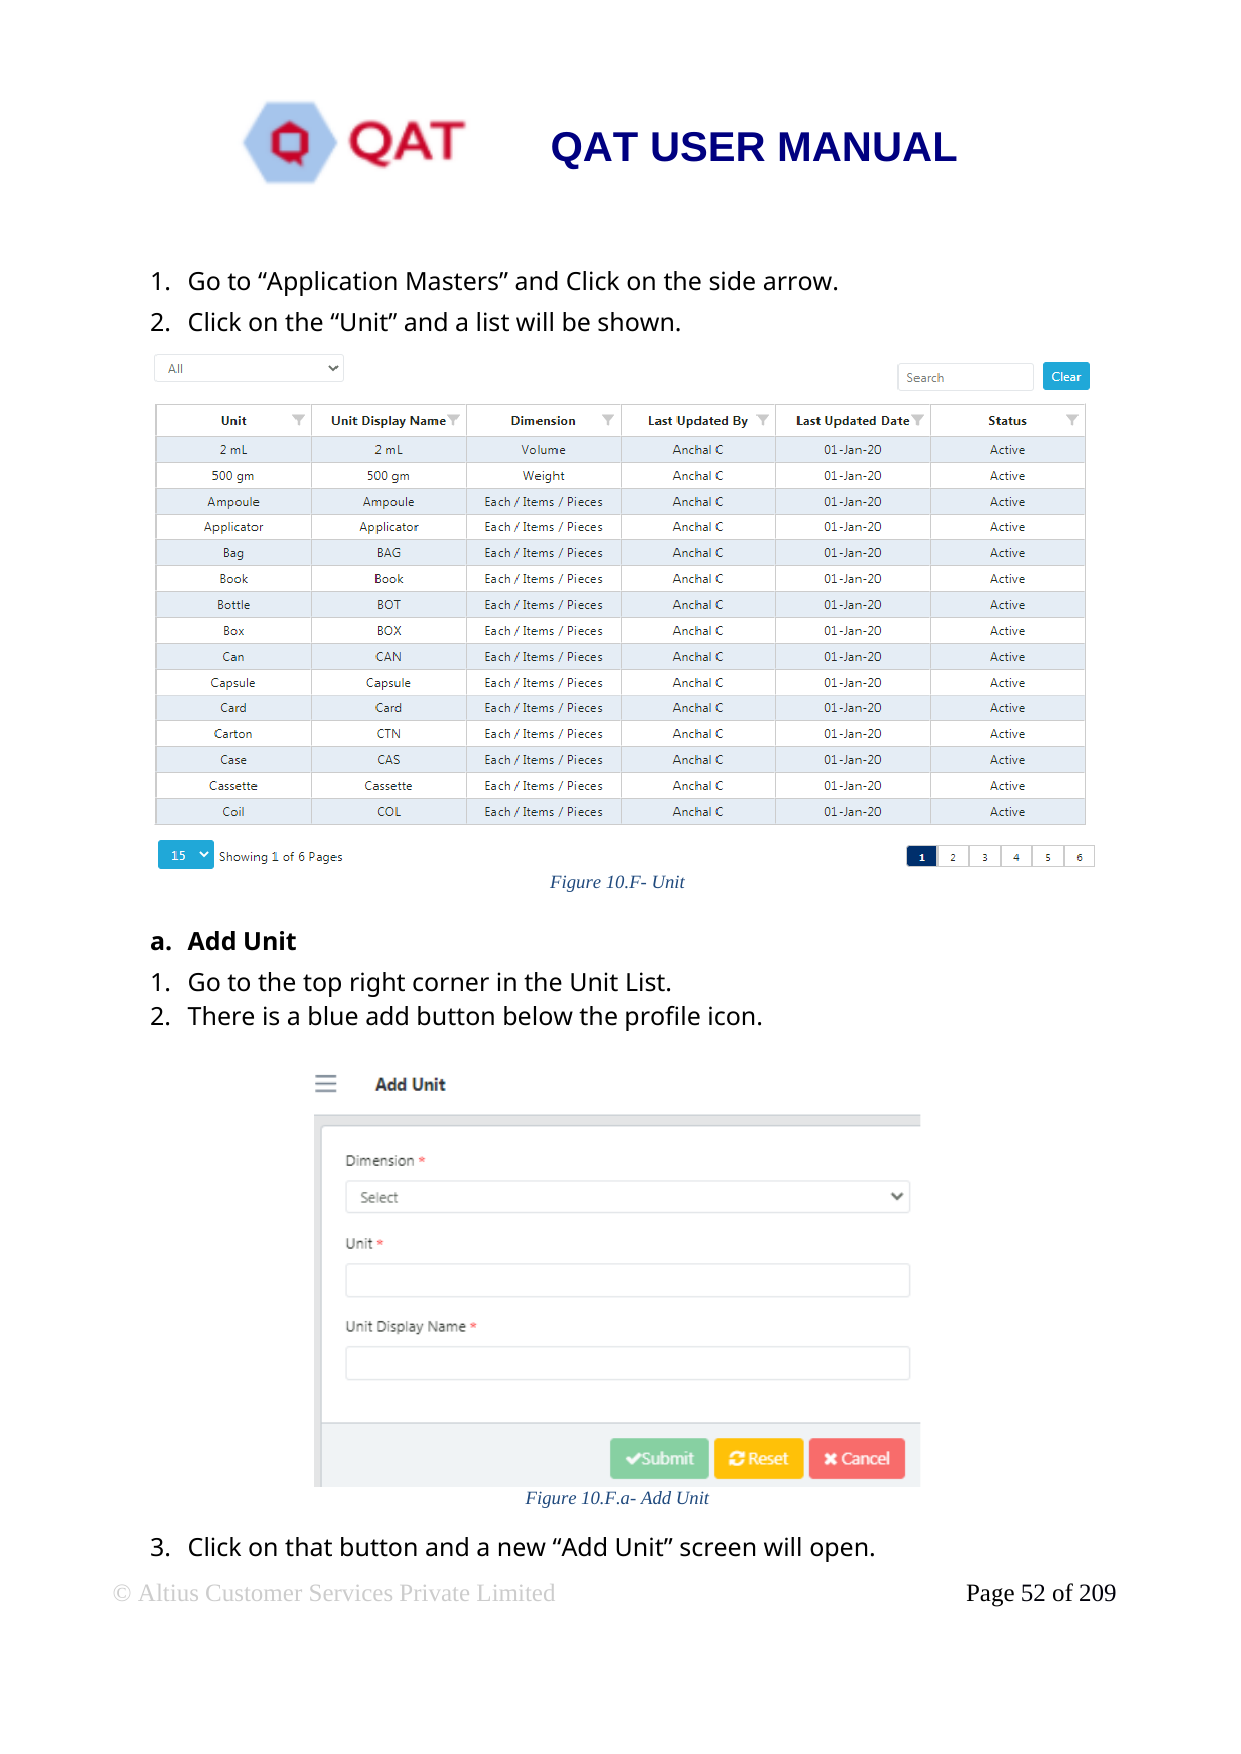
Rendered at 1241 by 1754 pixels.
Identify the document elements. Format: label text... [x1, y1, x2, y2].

picture [136, 345, 1099, 871]
list Click on that button and a new “Add Unit” screen will open. [150, 1529, 1122, 1563]
text Figure 10.F- Unit [112, 871, 1122, 892]
list Go to “Application Masters” and Click on the side arrow. [150, 264, 1122, 298]
list There is a blue add button below the profile icon. [150, 998, 1122, 1032]
picture [314, 1066, 921, 1487]
list Go to the top right corner in the Unit List. [150, 964, 1122, 998]
picture [229, 98, 484, 189]
list Add Unit [150, 913, 1122, 964]
list Click on the “Unit” and a list will be shown. [150, 305, 1122, 339]
text Figure 10.F.a- Add Unit [112, 1487, 1122, 1508]
